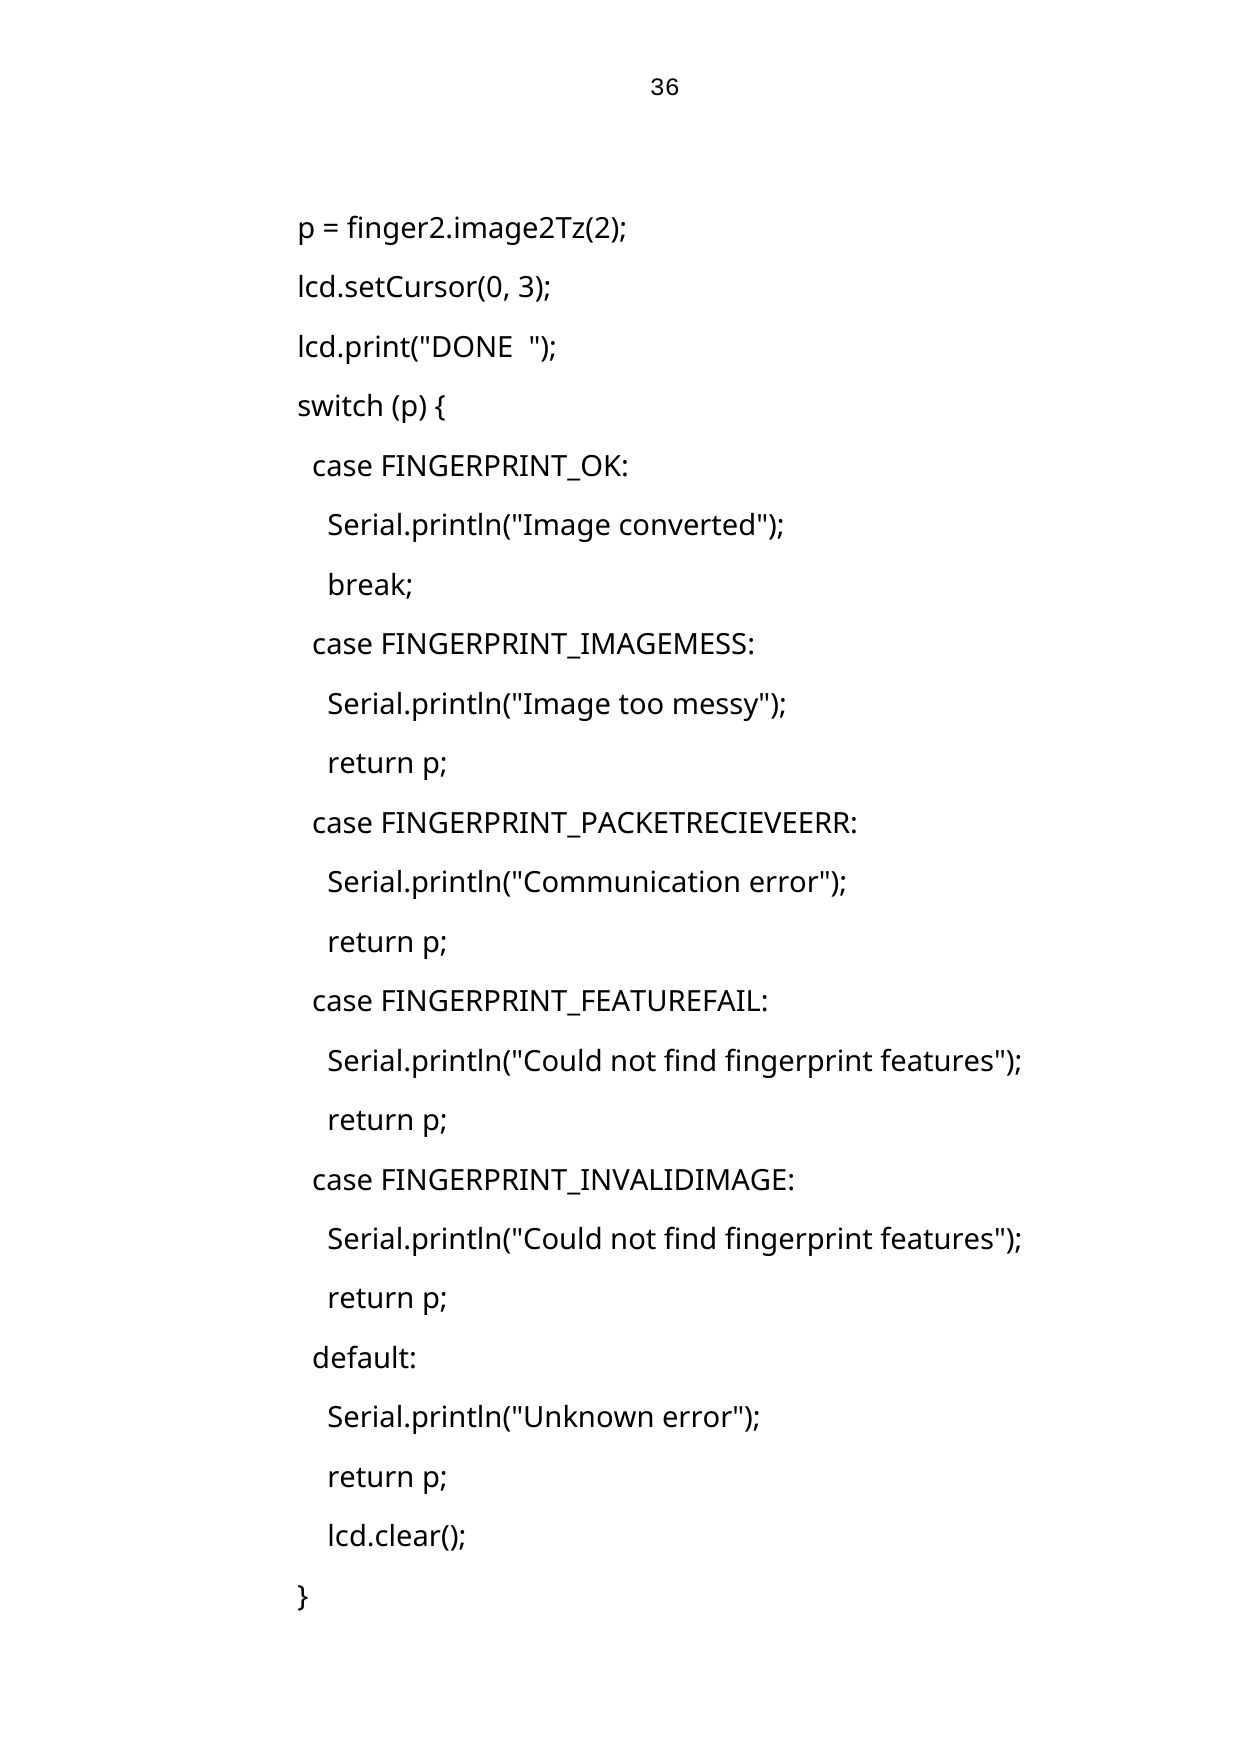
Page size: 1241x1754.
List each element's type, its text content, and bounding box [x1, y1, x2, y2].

list default: [282, 1337, 1122, 1377]
list case FINGERPRINT_OK: [282, 445, 1122, 485]
list Serial.println("Could not find fingerprint features"); [282, 1218, 1122, 1258]
list case FINGERPRINT_INVALIDIMAGE: [282, 1159, 1122, 1198]
list lcd.clear(); [282, 1516, 1122, 1555]
list lcd.print("DONE "); [282, 326, 1122, 366]
list case FINGERPRINT_IMAGEMESS: [282, 623, 1122, 663]
list lcd.setCursor(0, 3); [282, 267, 1122, 306]
list } [282, 1575, 1122, 1615]
list Serial.println("Could not find fingerprint features"); [282, 1040, 1122, 1079]
list Serial.println("Image converted"); [282, 504, 1122, 544]
list return p; [282, 921, 1122, 961]
list case FINGERPRINT_FEATUREFAIL: [282, 980, 1122, 1020]
list break; [282, 564, 1122, 604]
list return p; [282, 1099, 1122, 1139]
list Serial.println("Unknown error"); [282, 1397, 1122, 1436]
list return p; [282, 742, 1122, 782]
list case FINGERPRINT_PACKETRECIEVEERR: [282, 802, 1122, 842]
list switch (p) { [282, 386, 1122, 425]
list Serial.println("Communication error"); [282, 861, 1122, 901]
list return p; [282, 1278, 1122, 1317]
list return p; [282, 1456, 1122, 1496]
list p = finger2.image2Tz(2); [282, 207, 1122, 247]
list Serial.println("Image too messy"); [282, 683, 1122, 723]
